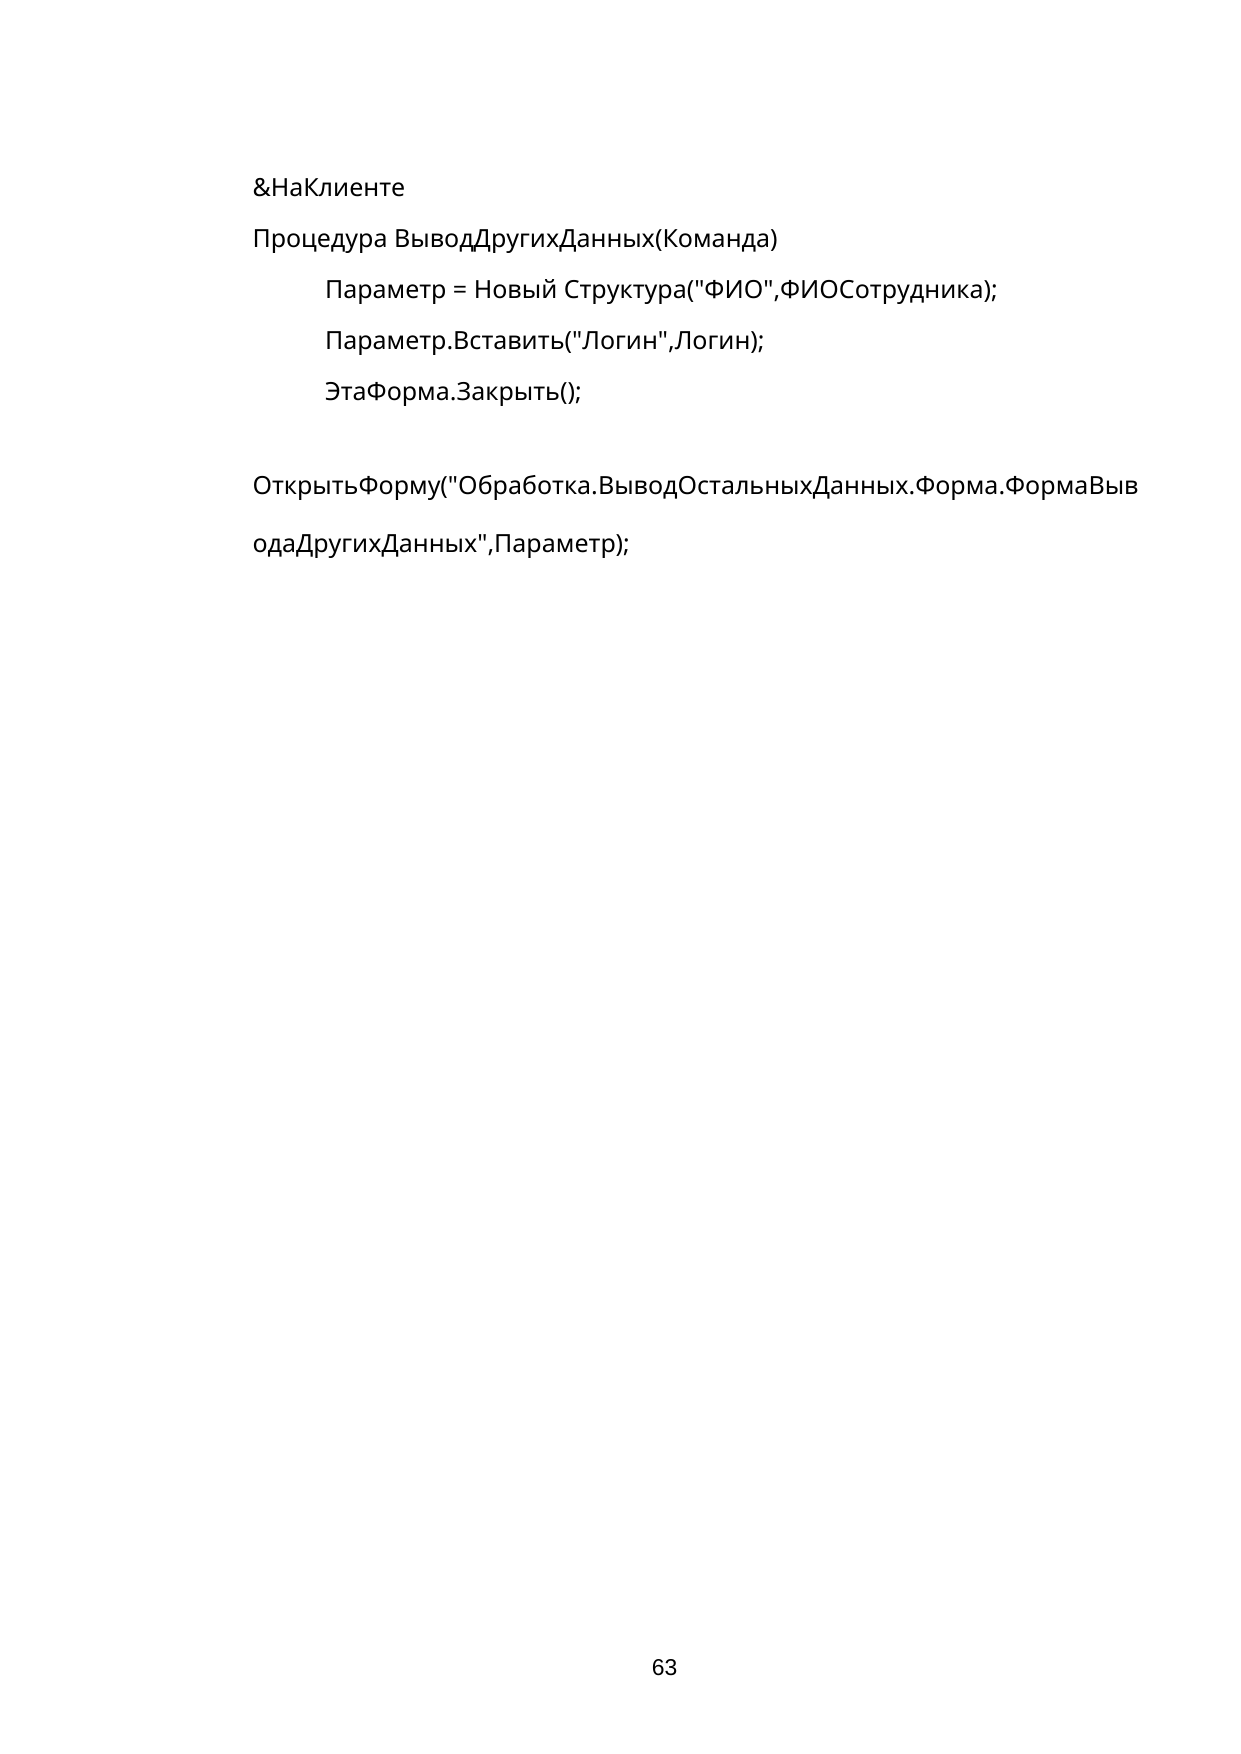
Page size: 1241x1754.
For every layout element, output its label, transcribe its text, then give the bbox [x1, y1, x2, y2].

list Параметр.Вставить("Логин",Логин); [252, 322, 1152, 356]
list ЭтаФорма.Закрыть(); [252, 373, 1152, 407]
list ОткрытьФорму("Обработка.ВыводОстальныхДанных.Форма.ФормаВыводаДругихДанных",Параметр); [252, 424, 1152, 561]
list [252, 271, 1152, 305]
list Процедура ВыводДругихДанных(Команда) [252, 220, 1152, 254]
list &НаКлиенте [252, 169, 1152, 203]
